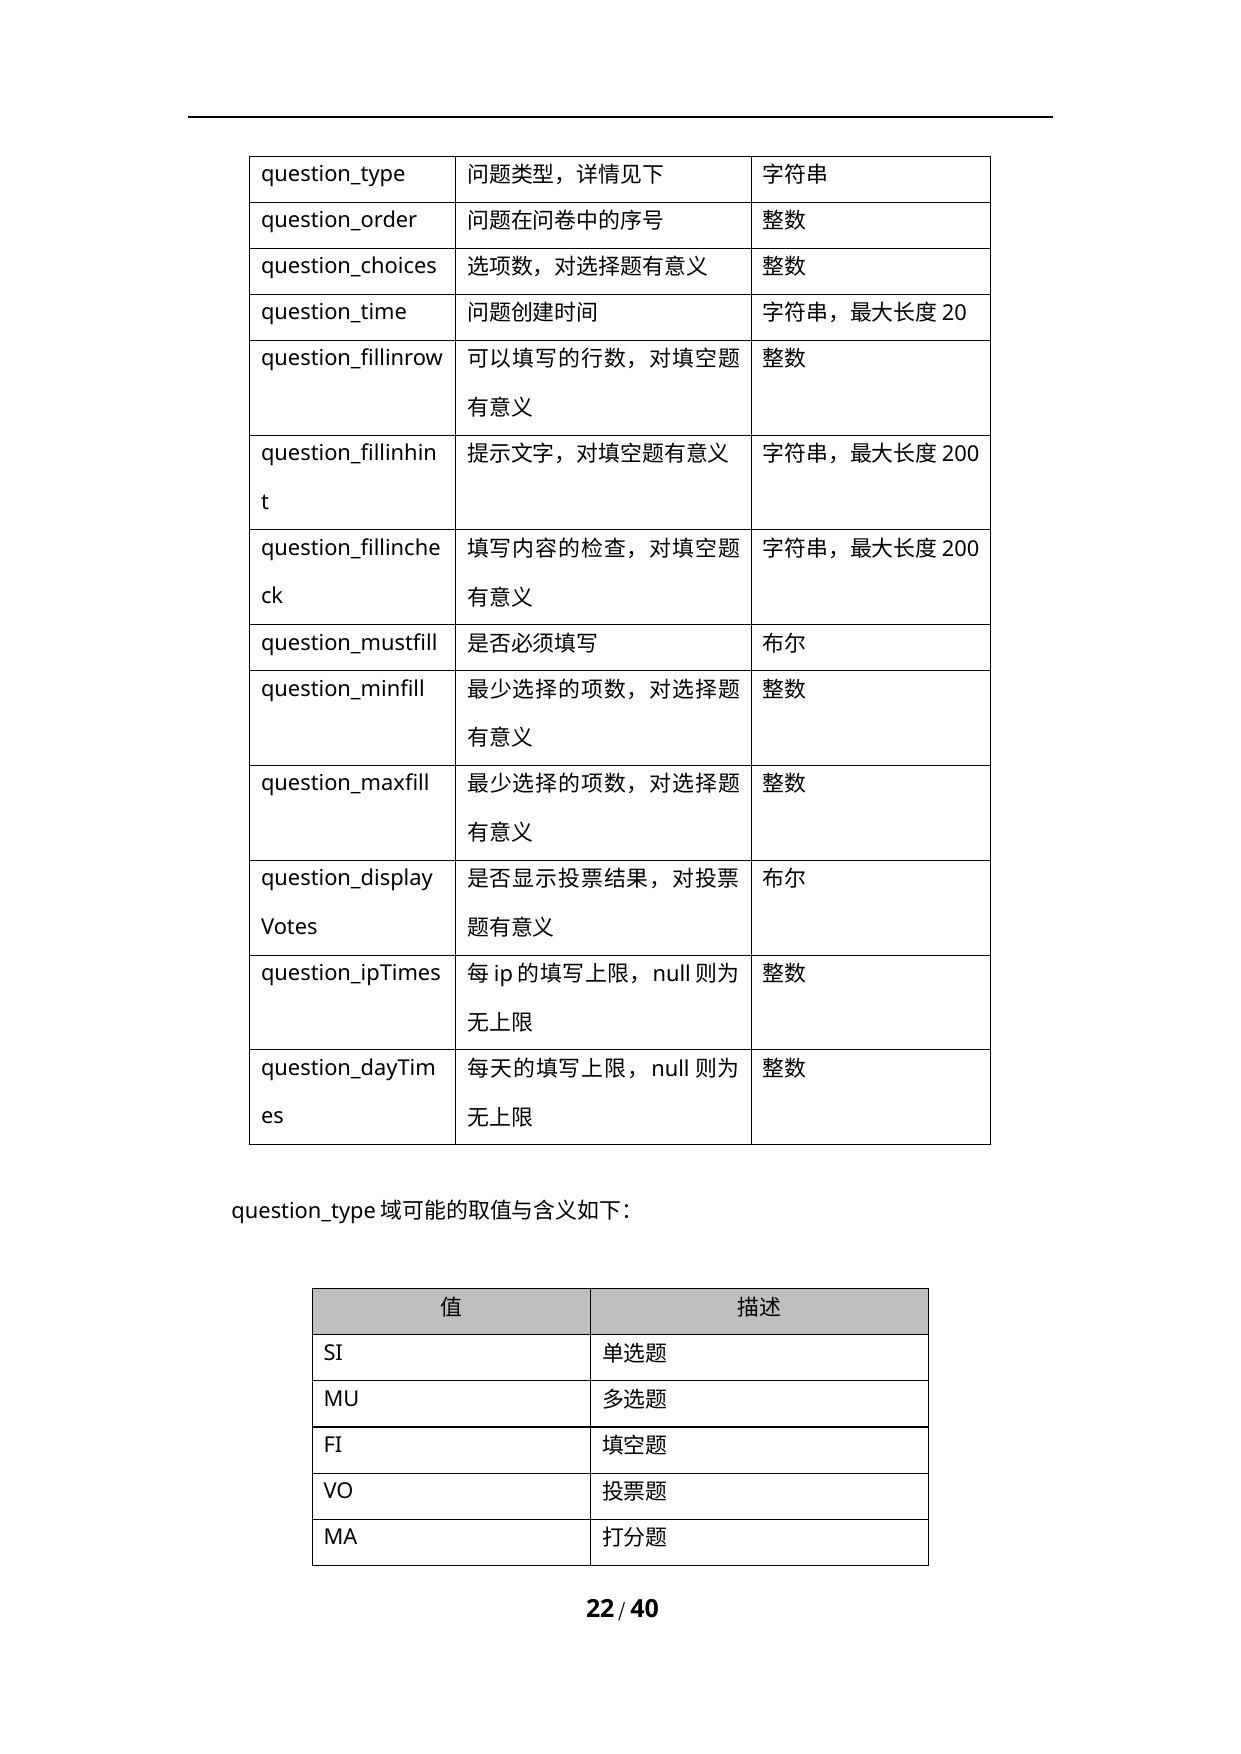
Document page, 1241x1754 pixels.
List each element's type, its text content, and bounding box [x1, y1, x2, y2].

table_cell 字符串，最大长度200 [752, 530, 990, 624]
table_cell 整数 [752, 341, 990, 434]
table_cell question_minfill [250, 671, 455, 765]
table_cell 整数 [752, 956, 990, 1049]
table_cell 最少选择的项数，对选择题有意义 [456, 671, 751, 765]
table_cell SI [313, 1335, 590, 1380]
table_cell 问题创建时间 [456, 295, 751, 340]
table_cell 每ip的填写上限，null则为无上限 [456, 956, 751, 1049]
table_cell 选项数，对选择题有意义 [456, 249, 751, 294]
table_cell question_order [250, 203, 455, 248]
table_cell question_maxfill [250, 766, 455, 860]
table_cell 提示文字，对填空题有意义 [456, 436, 751, 529]
table_cell MU [313, 1381, 590, 1426]
table_cell question_fillinhint [250, 436, 455, 529]
table_cell 多选题 [591, 1381, 928, 1426]
table_cell 最少选择的项数，对选择题有意义 [456, 766, 751, 860]
table_cell 打分题 [591, 1520, 928, 1564]
table_cell 整数 [752, 766, 990, 860]
table_cell 整数 [752, 671, 990, 765]
table_cell 整数 [752, 249, 990, 294]
table_cell 是否必须填写 [456, 625, 751, 670]
table_cell 布尔 [752, 625, 990, 670]
table_cell question_displayVotes [250, 861, 455, 954]
table_cell 字符串，最大长度200 [752, 436, 990, 529]
table_cell 单选题 [591, 1335, 928, 1380]
table_header 值 [313, 1289, 590, 1334]
table_cell question_fillincheck [250, 530, 455, 624]
table_cell 字符串 [752, 157, 990, 202]
table_cell 是否显示投票结果，对投票题有意义 [456, 861, 751, 954]
table_cell question_dayTimes [250, 1050, 455, 1144]
table_header 描述 [591, 1289, 928, 1334]
table_cell 整数 [752, 1050, 990, 1144]
table_cell MA [313, 1520, 590, 1564]
table_cell FI [313, 1428, 590, 1472]
table_cell 字符串，最大长度20 [752, 295, 990, 340]
table_cell question_ipTimes [250, 956, 455, 1049]
table_cell 问题类型，详情见下 [456, 157, 751, 202]
table_cell 填空题 [591, 1428, 928, 1472]
table_cell 布尔 [752, 861, 990, 954]
table_cell 投票题 [591, 1474, 928, 1518]
table_cell question_time [250, 295, 455, 340]
table_cell 整数 [752, 203, 990, 248]
table_cell 可以填写的行数，对填空题有意义 [456, 341, 751, 434]
table_cell 填写内容的检查，对填空题有意义 [456, 530, 751, 624]
table_cell VO [313, 1474, 590, 1518]
table_cell question_fillinrow [250, 341, 455, 434]
table_cell 问题在问卷中的序号 [456, 203, 751, 248]
table_cell question_choices [250, 249, 455, 294]
table_cell question_mustfill [250, 625, 455, 670]
table_cell question_type [250, 157, 455, 202]
table_cell 每天的填写上限，null则为无上限 [456, 1050, 751, 1144]
text question_type域可能的取值与含义如下： [187, 1192, 1053, 1225]
